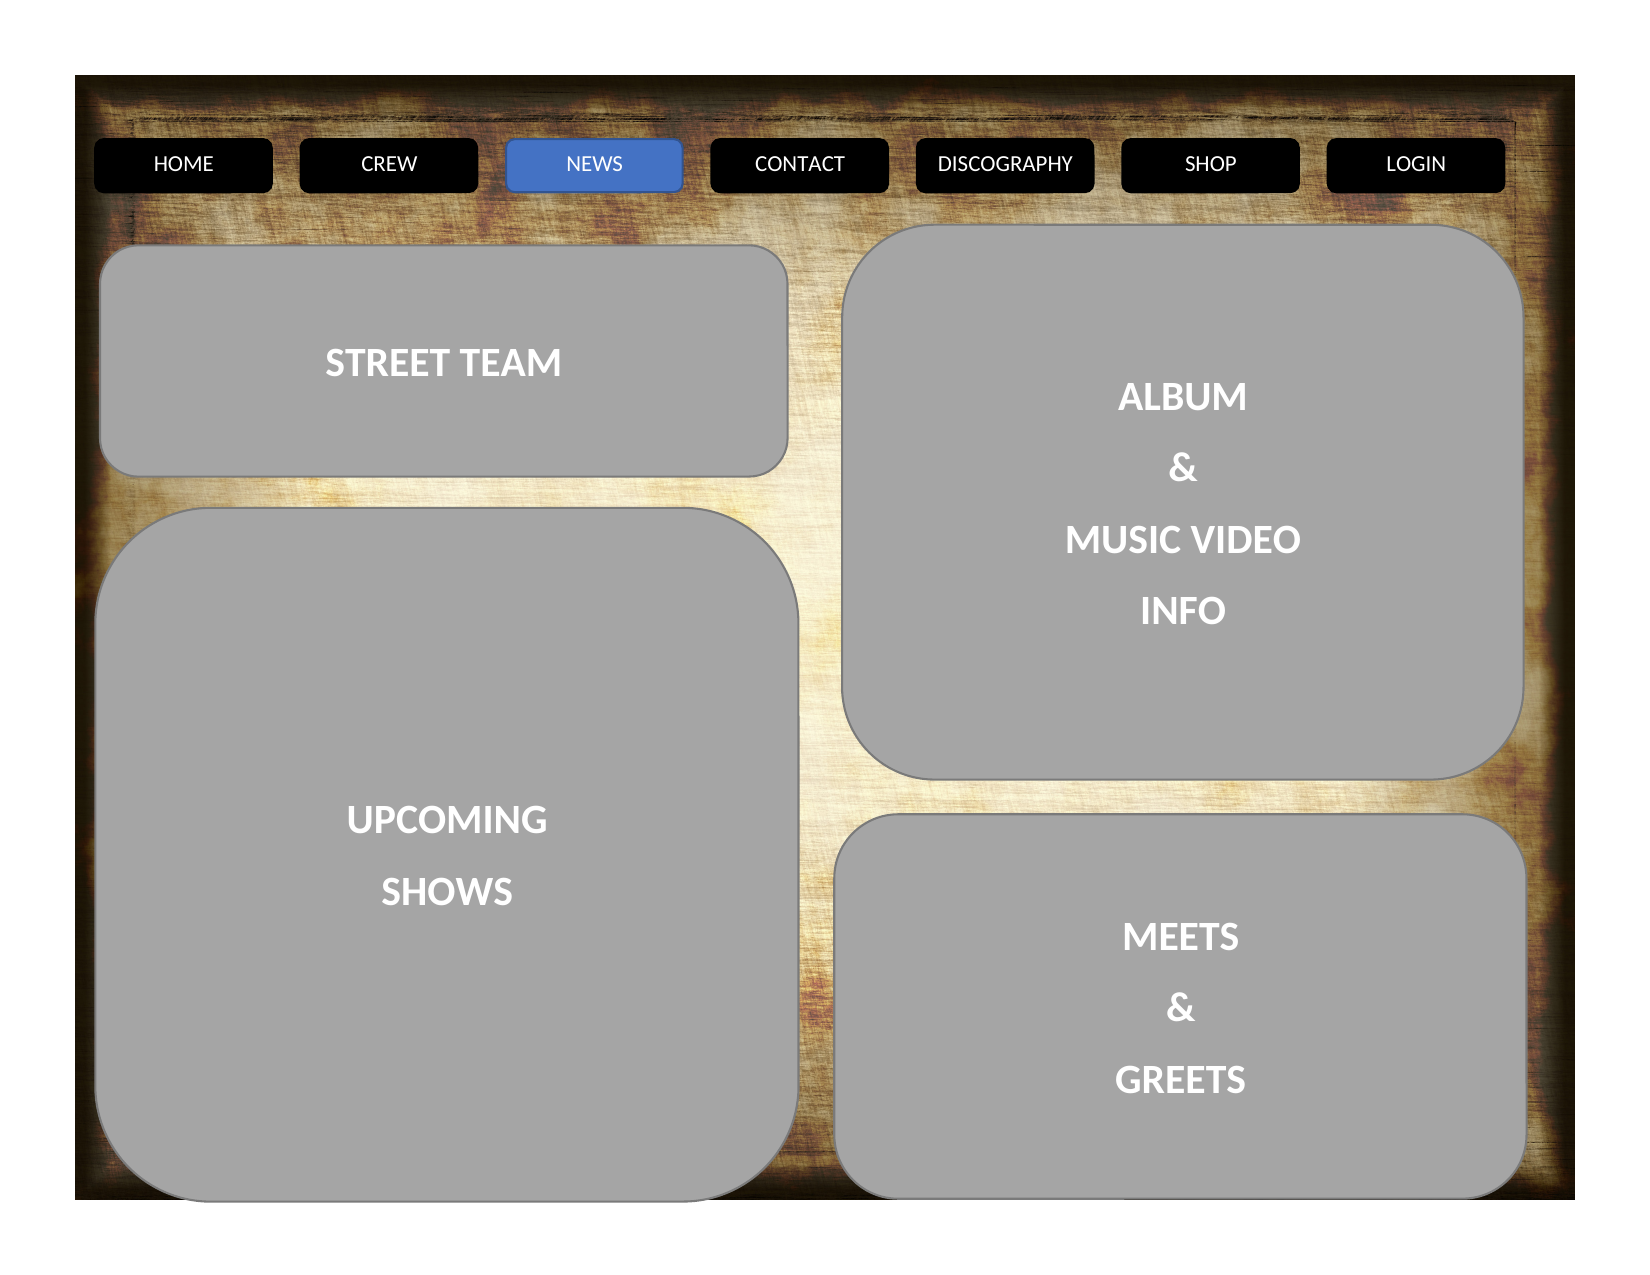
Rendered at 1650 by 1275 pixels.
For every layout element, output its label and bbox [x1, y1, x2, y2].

picture [75, 75, 1575, 1200]
